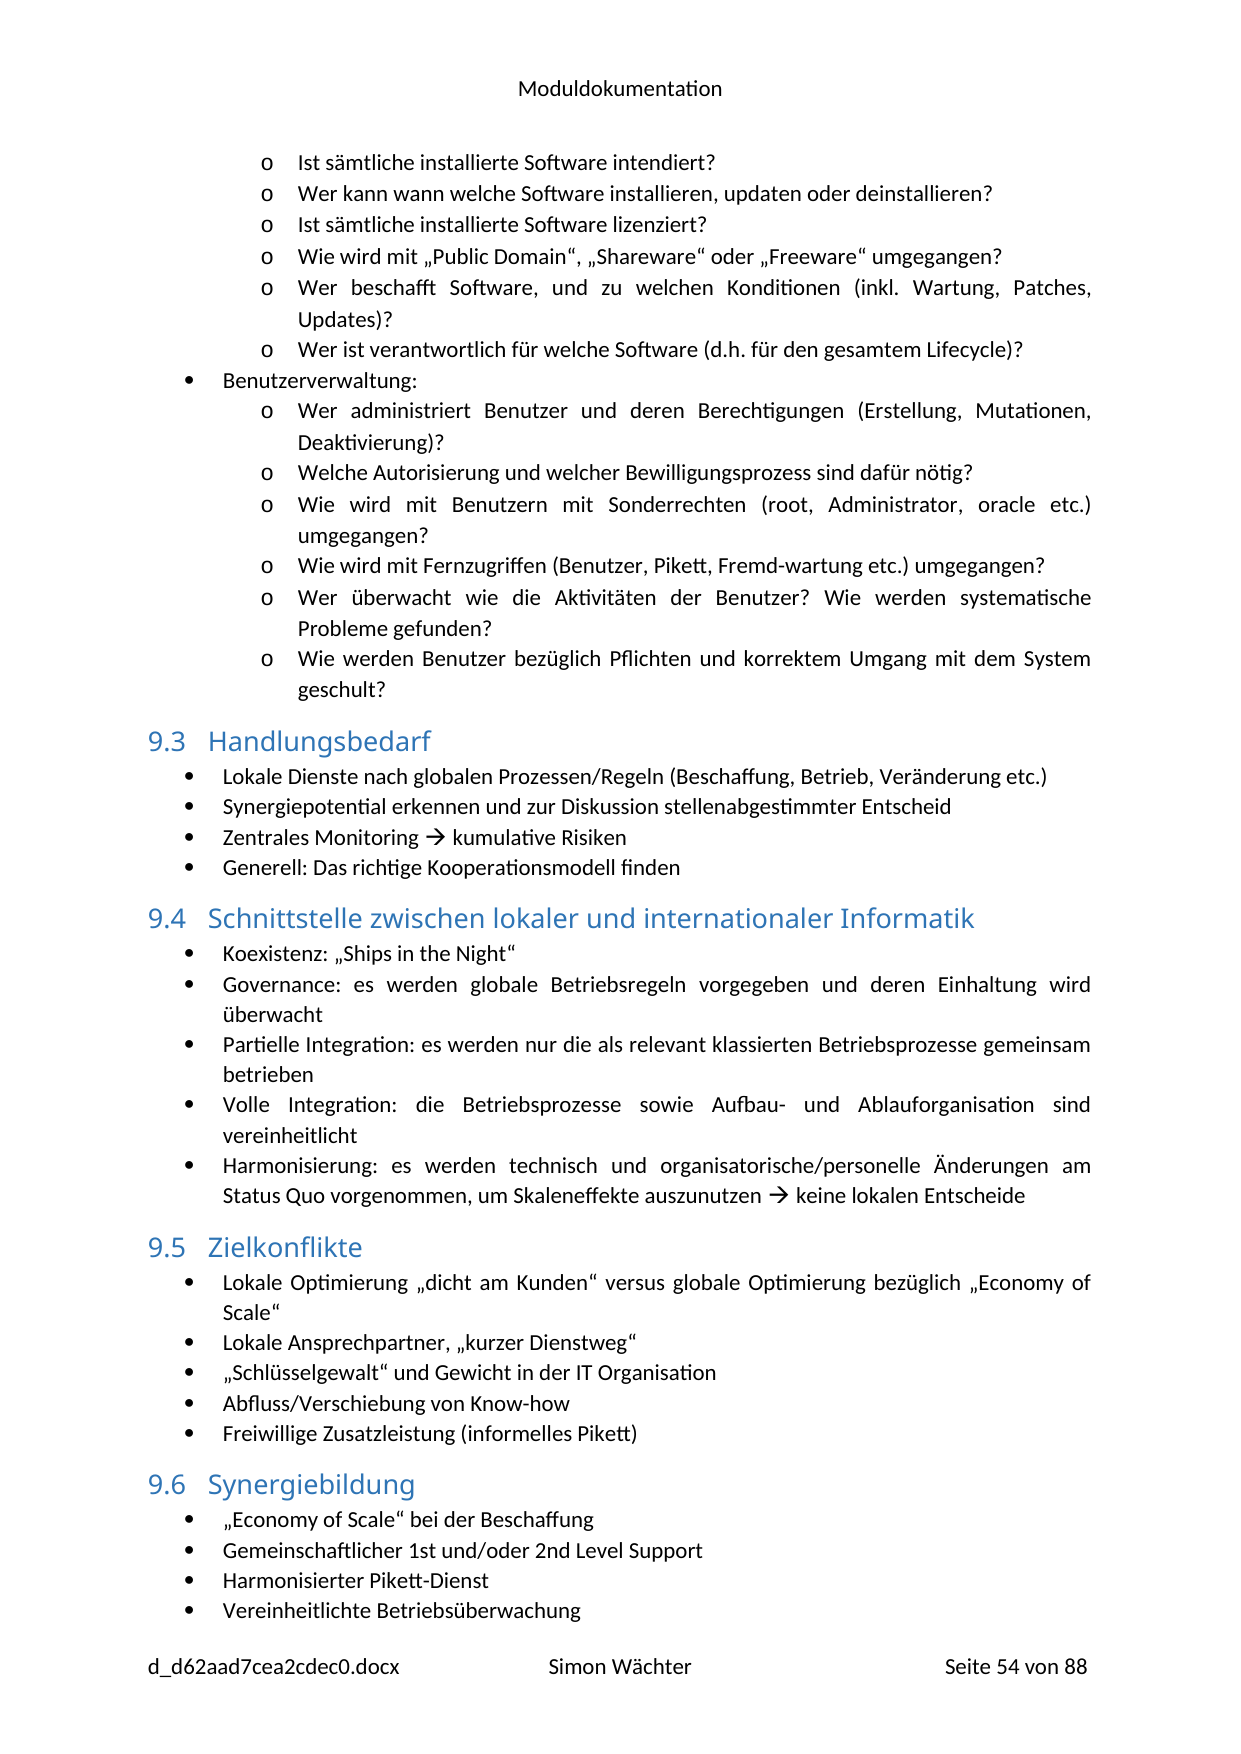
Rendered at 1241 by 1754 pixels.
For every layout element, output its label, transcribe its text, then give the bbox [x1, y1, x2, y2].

list Vereinheitlichte Betriebsüberwachung [185, 1596, 1093, 1624]
list Wer überwacht wie die Aktivitäten der Benutzer? Wie werden systematische Probleme gefunden? [260, 583, 1093, 642]
list Wie wird mit Fernzugriffen (Benutzer, Pikett, Fremd-wartung etc.) umgegangen? [260, 551, 1093, 580]
list Lokale Optimierung „dicht am Kunden“ versus globale Optimierung bezüglich „Economy of Scale“ [185, 1268, 1093, 1326]
subtitle Synergiebildung [148, 1466, 1093, 1503]
list „Economy of Scale“ bei der Beschaffung [185, 1506, 1093, 1534]
list Wie werden Benutzer bezüglich Pflichten und korrektem Umgang mit dem System geschult? [260, 644, 1093, 704]
list Harmonisierung: es werden technisch und organisatorische/personelle Änderungen am Status Quo vorgenommen, um Skaleneffekte auszunutzen keine lokalen Entscheide [185, 1151, 1093, 1209]
list Ist sämtliche installierte Software lizenziert? [260, 211, 1093, 240]
list Synergiepotential erkennen und zur Diskussion stellenabgestimmter Entscheid [185, 792, 1093, 821]
list Generell: Das richtige Kooperationsmodell finden [185, 853, 1093, 881]
list Gemeinschaftlicher 1st und/oder 2nd Level Support [185, 1536, 1093, 1564]
list Lokale Dienste nach globalen Prozessen/Regeln (Beschaffung, Betrieb, Veränderung etc.) [185, 762, 1093, 790]
list Koexistenz: „Ships in the Night“ [185, 939, 1093, 968]
list Lokale Ansprechpartner, „kurzer Dienstweg“ [185, 1328, 1093, 1356]
list Abfluss/Verschiebung von Know-how [185, 1389, 1093, 1417]
list Zentrales Monitoring kumulative Risiken [185, 823, 1093, 851]
list Wer beschafft Software, und zu welchen Konditionen (inkl. Wartung, Patches, Updates)? [260, 273, 1093, 333]
subtitle Handlungsbedarf [148, 722, 1093, 759]
list Wer administriert Benutzer und deren Berechtigungen (Erstellung, Mutationen, Deaktivierung)? [260, 397, 1093, 456]
list Benutzerverwaltung: [185, 366, 1093, 394]
list Wer kann wann welche Software installieren, updaten oder deinstallieren? [260, 179, 1093, 208]
list Harmonisierter Pikett-Dienst [185, 1566, 1093, 1594]
subtitle Zielkonflikte [148, 1228, 1093, 1265]
list Welche Autorisierung und welcher Bewilligungsprozess sind dafür nötig? [260, 458, 1093, 487]
list Wer ist verantwortlich für welche Software (d.h. für den gesamtem Lifecycle)? [260, 335, 1093, 364]
subtitle Schnittstelle zwischen lokaler und internationaler Informatik [148, 900, 1093, 937]
list „Schlüsselgewalt“ und Gewicht in der IT Organisation [185, 1358, 1093, 1387]
list Wie wird mit Benutzern mit Sonderrechten (root, Administrator, oracle etc.) umgegangen? [260, 490, 1093, 549]
list Governance: es werden globale Betriebsregeln vorgegeben und deren Einhaltung wird überwacht [185, 970, 1093, 1028]
list Partielle Integration: es werden nur die als relevant klassierten Betriebsprozesse gemeinsam betrieben [185, 1030, 1093, 1088]
list Wie wird mit „Public Domain“, „Shareware“ oder „Freeware“ umgegangen? [260, 242, 1093, 271]
list Freiwillige Zusatzleistung (informelles Pikett) [185, 1419, 1093, 1447]
list Ist sämtliche installierte Software intendiert? [260, 148, 1093, 177]
list Volle Integration: die Betriebsprozesse sowie Aufbau- und Ablauforganisation sind vereinheitlicht [185, 1091, 1093, 1149]
